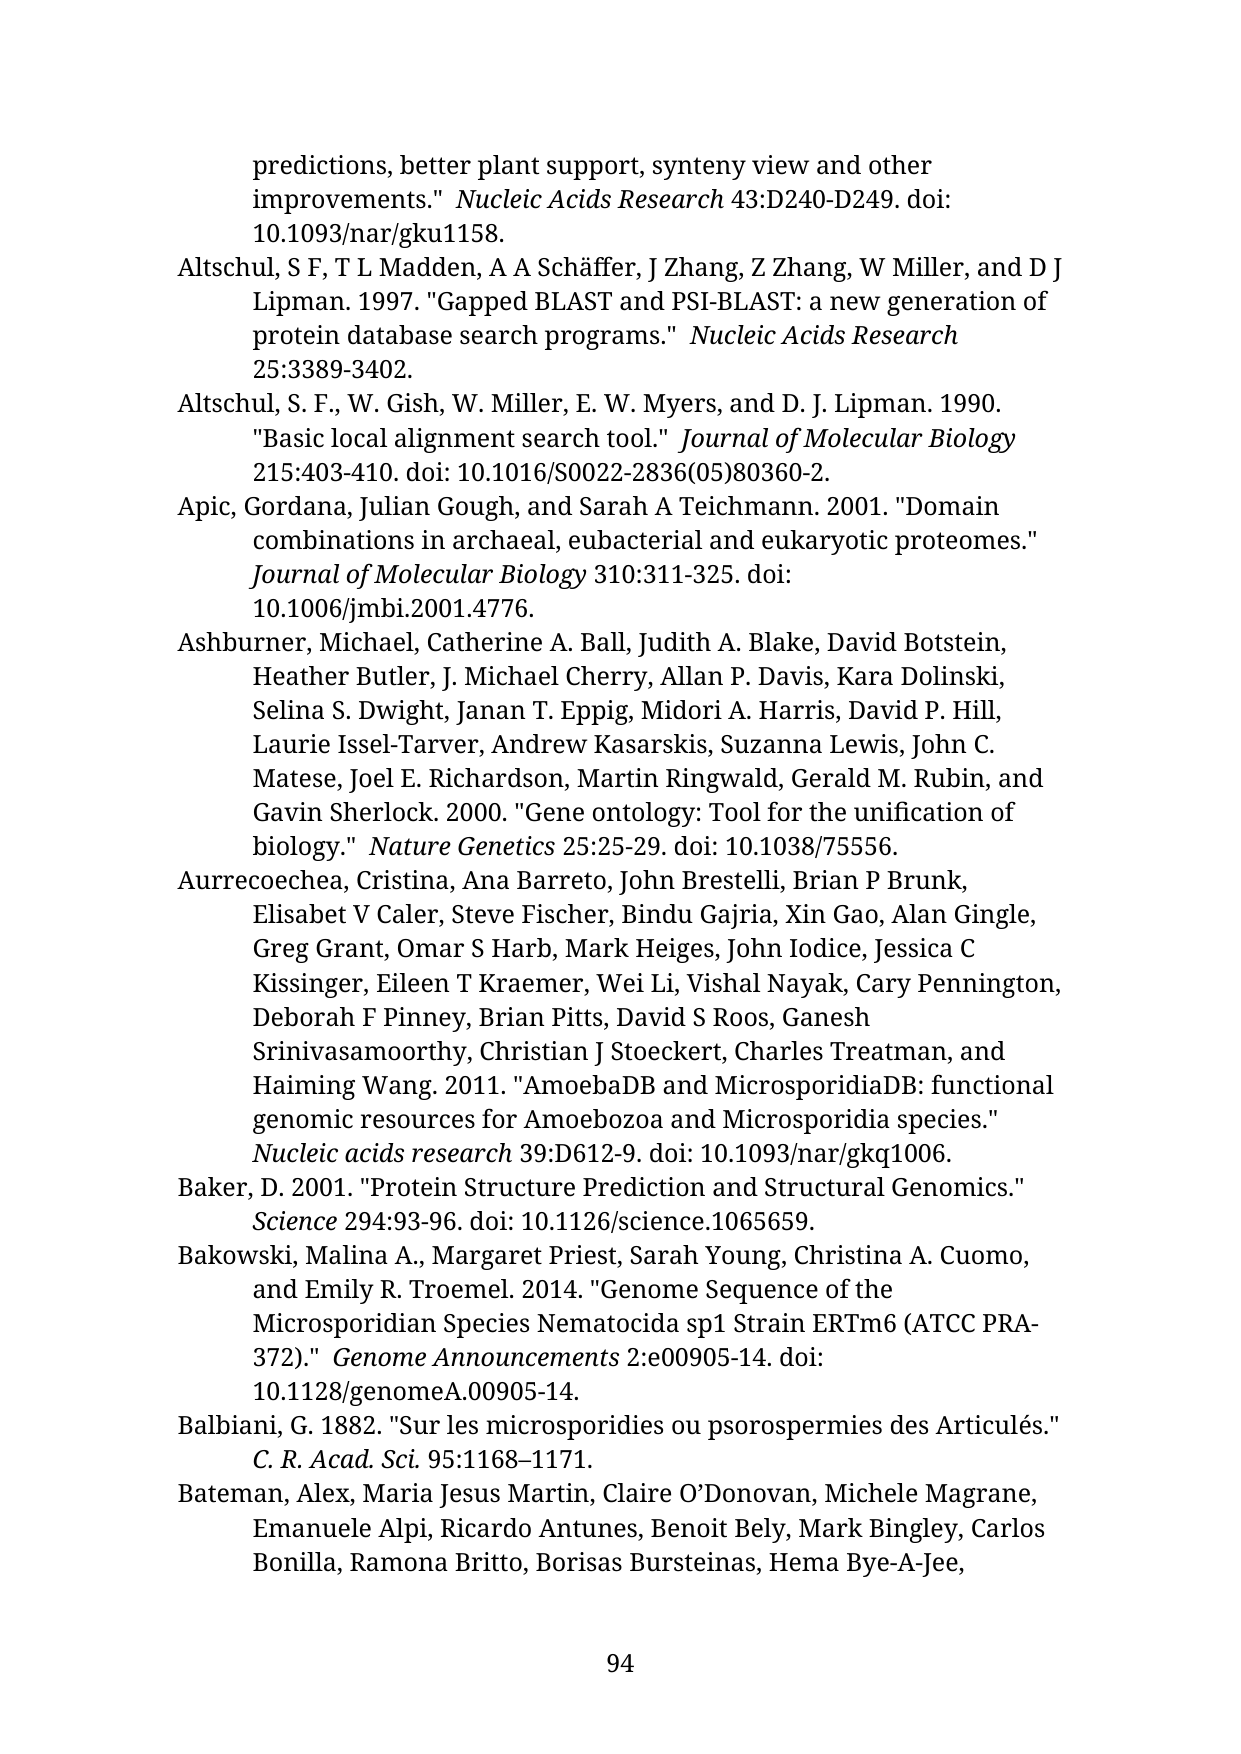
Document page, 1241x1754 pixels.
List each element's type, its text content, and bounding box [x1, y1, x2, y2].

text Aurrecoechea, Cristina, Ana Barreto, John Brestelli, Brian P Brunk, Elisabet V Caler, Steve Fischer, Bindu Gajria, Xin Gao, Alan Gingle, Greg Grant, Omar S Harb, Mark Heiges, John Iodice, Jessica C Kissinger, Eileen T Kraemer, Wei Li, Vishal Nayak, Cary Pennington, Deborah F Pinney, Brian Pitts, David S Roos, Ganesh Srinivasamoorthy, Christian J Stoeckert, Charles Treatman, and Haiming Wang. 2011. "AmoebaDB and MicrosporidiaDB: functional genomic resources for Amoebozoa and Microsporidia species." Nucleic acids research 39:D612-9. doi: 10.1093/nar/gkq1006. [177, 863, 1063, 1169]
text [177, 1476, 1063, 1578]
text Apic, Gordana, Julian Gough, and Sarah A Teichmann. 2001. "Domain combinations in archaeal, eubacterial and eukaryotic proteomes." Journal of Molecular Biology 310:311-325. doi: 10.1006/jmbi.2001.4776. [177, 488, 1063, 624]
text Altschul, S F, T L Madden, A A Schäffer, J Zhang, Z Zhang, W Miller, and D J Lipman. 1997. "Gapped BLAST and PSI-BLAST: a new generation of protein database search programs." Nucleic Acids Research 25:3389-3402. [177, 250, 1063, 386]
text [177, 148, 1063, 250]
text Bakowski, Malina A., Margaret Priest, Sarah Young, Christina A. Cuomo, and Emily R. Troemel. 2014. "Genome Sequence of the Microsporidian Species Nematocida sp1 Strain ERTm6 (ATCC PRA-372)." Genome Announcements 2:e00905-14. doi: 10.1128/genomeA.00905-14. [177, 1238, 1063, 1408]
text Baker, D. 2001. "Protein Structure Prediction and Structural Genomics." Science 294:93-96. doi: 10.1126/science.1065659. [177, 1169, 1063, 1238]
text Balbiani, G. 1882. "Sur les microsporidies ou psorospermies des Articulés." C. R. Acad. Sci. 95:1168–1171. [177, 1408, 1063, 1476]
text Altschul, S. F., W. Gish, W. Miller, E. W. Myers, and D. J. Lipman. 1990. "Basic local alignment search tool." Journal of Molecular Biology 215:403-410. doi: 10.1016/S0022-2836(05)80360-2. [177, 386, 1063, 488]
text Ashburner, Michael, Catherine A. Ball, Judith A. Blake, David Botstein, Heather Butler, J. Michael Cherry, Allan P. Davis, Kara Dolinski, Selina S. Dwight, Janan T. Eppig, Midori A. Harris, David P. Hill, Laurie Issel-Tarver, Andrew Kasarskis, Suzanna Lewis, John C. Matese, Joel E. Richardson, Martin Ringwald, Gerald M. Rubin, and Gavin Sherlock. 2000. "Gene ontology: Tool for the unification of biology." Nature Genetics 25:25-29. doi: 10.1038/75556. [177, 624, 1063, 863]
